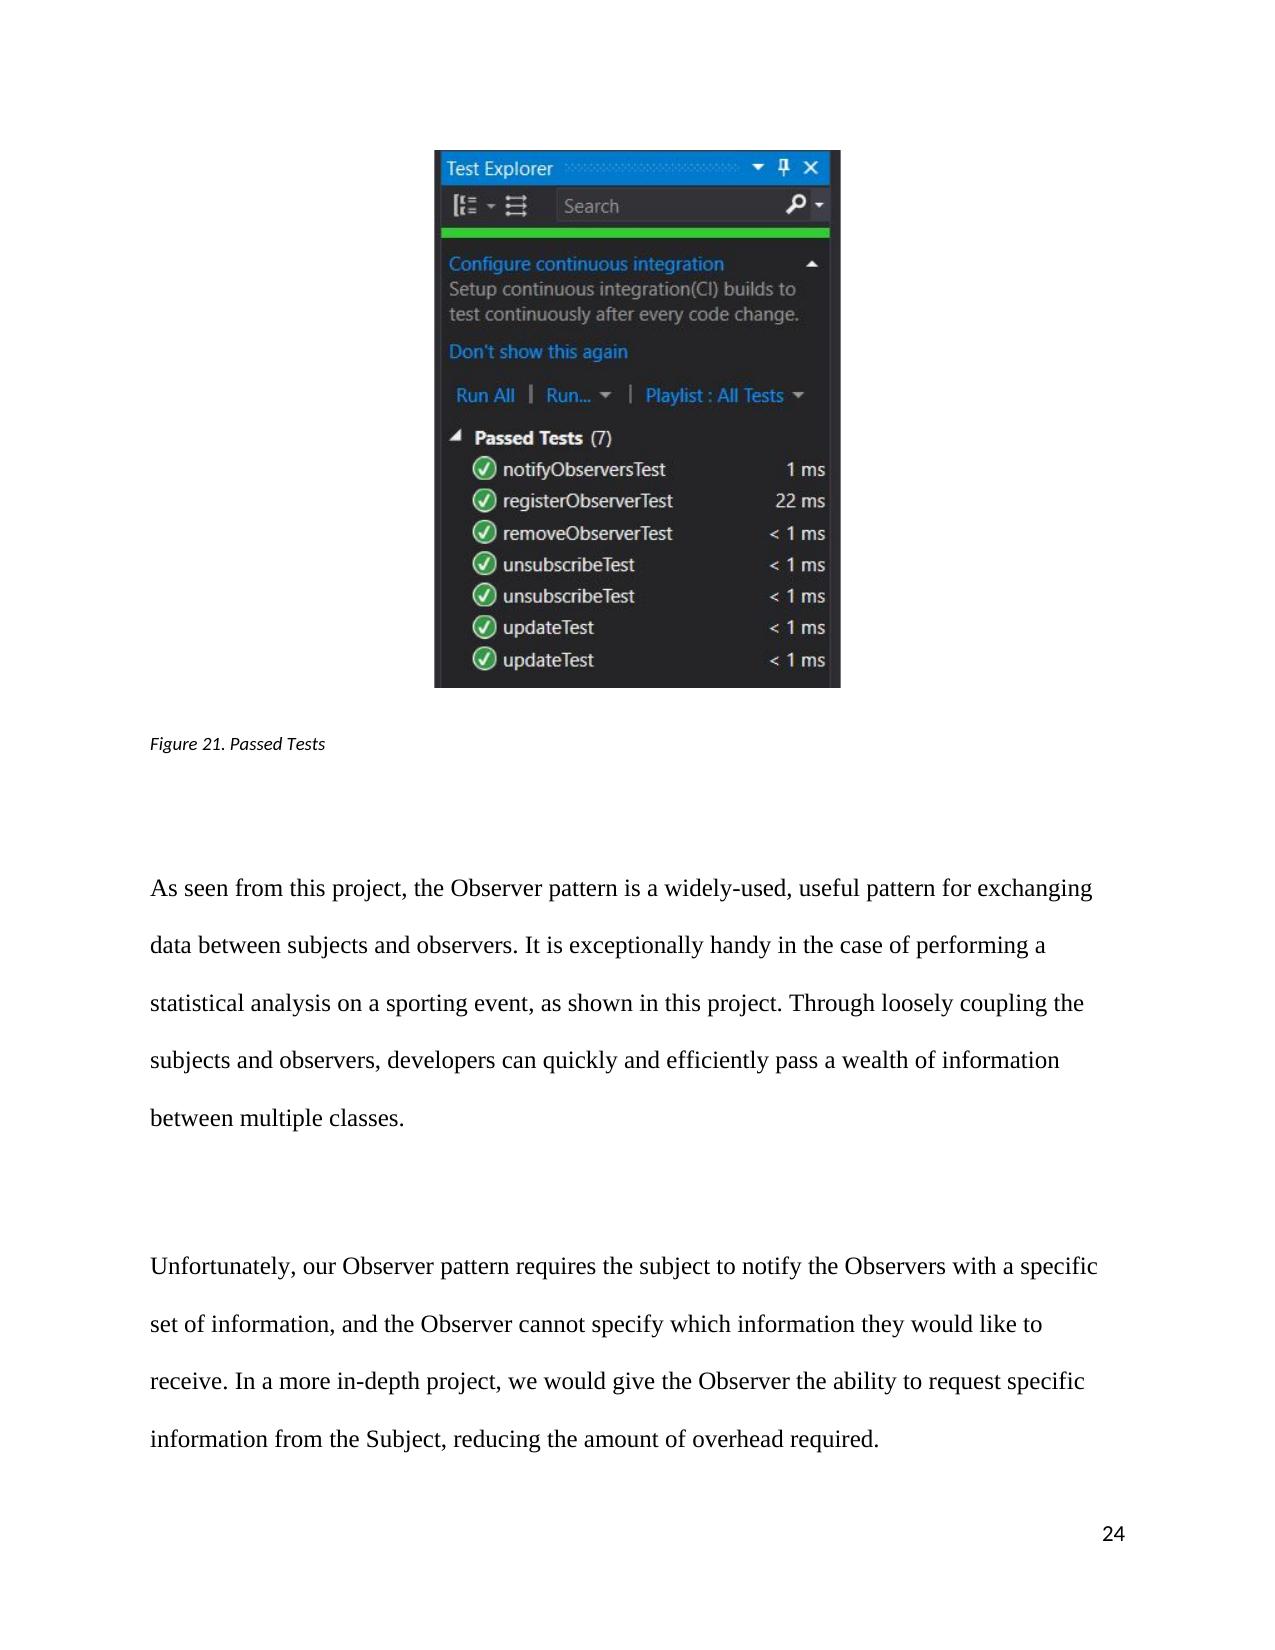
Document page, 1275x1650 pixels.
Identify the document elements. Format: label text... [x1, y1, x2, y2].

picture [434, 150, 841, 688]
text Figure 21. Passed Tests [150, 732, 1125, 755]
text As seen from this project, the Observer pattern is a widely-used, useful pattern for exchanging data between subjects and observers. It is exceptionally handy in the case of performing a statistical analysis on a sporting event, as shown in this project. Through loosely coupling the subjects and observers, developers can quickly and efficiently pass a wealth of information between multiple classes. [150, 873, 1125, 1132]
text Unfortunately, our Observer pattern requires the subject to notify the Observers with a specific set of information, and the Observer cannot specify which information they would like to receive. In a more in-depth project, we would give the Observer the ability to request specific information from the Subject, reducing the amount of overhead required. [150, 1251, 1125, 1453]
